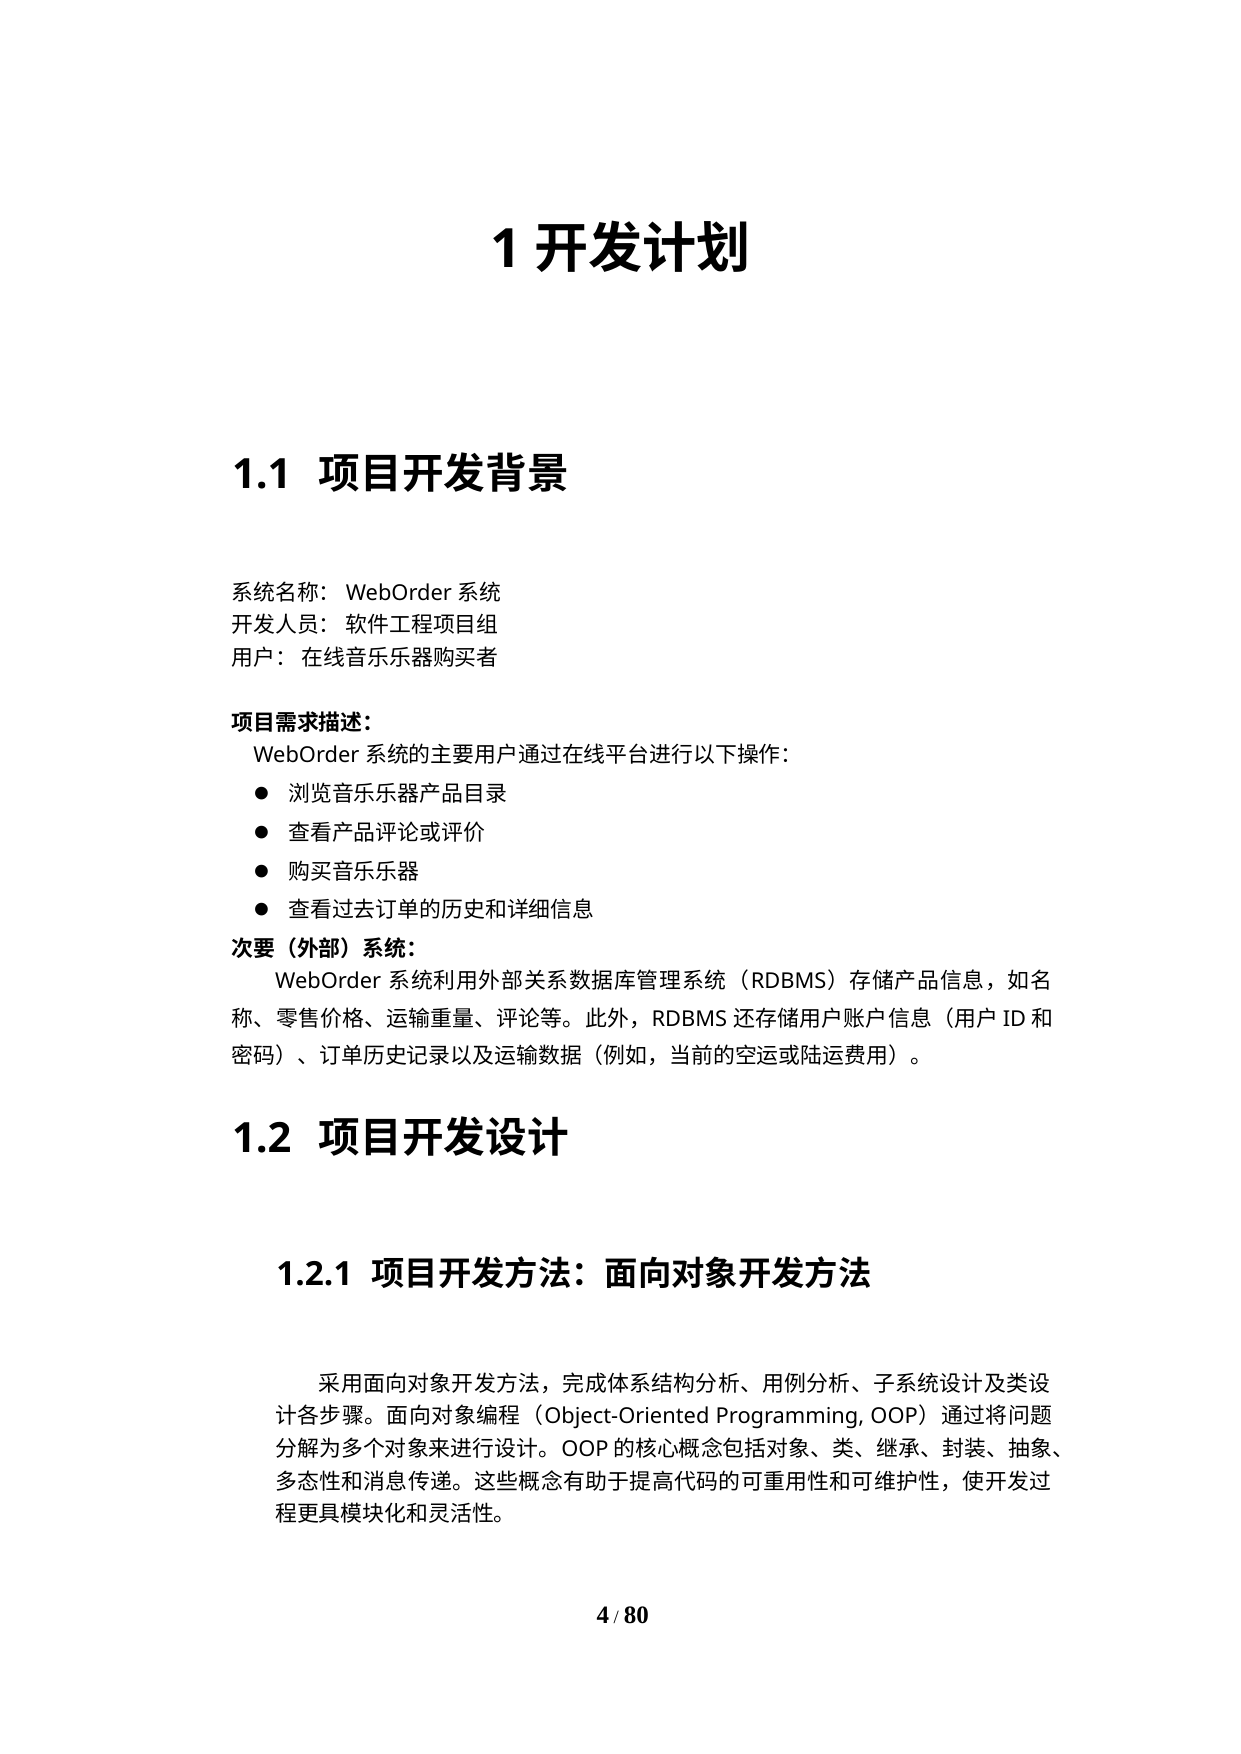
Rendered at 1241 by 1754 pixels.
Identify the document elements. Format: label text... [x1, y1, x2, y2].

text WebOrder 系统利用外部关系数据库管理系统（RDBMS）存储产品信息，如名称、零售价格、运输重量、评论等。此外，RDBMS 还存储用户账户信息（用户ID和密码）、订单历史记录以及运输数据（例如，当前的空运或陆运费用）。 [232, 963, 1053, 1070]
subtitle 项目开发设计 [232, 1102, 1053, 1167]
text 用户： 在线音乐乐器购买者 [231, 639, 1053, 672]
subtitle 项目开发方法：面向对象开发方法 [276, 1238, 1053, 1303]
text 次要（外部）系统： [231, 931, 1053, 963]
list 浏览音乐乐器产品目录 [253, 776, 1053, 808]
list 查看过去订单的历史和详细信息 [253, 892, 1053, 924]
list 查看产品评论或评价 [253, 814, 1053, 847]
text 采用面向对象开发方法，完成体系结构分析、用例分析、子系统设计及类设计各步骤。面向对象编程（Object-Oriented Programming, OOP）通过将问题分解为多个对象来进行设计。OOP的核心概念包括对象、类、继承、封装、抽象、多态性和消息传递。这些概念有助于提高代码的可重用性和可维护性，使开发过程更具模块化和灵活性。 [275, 1366, 1053, 1528]
text WebOrder 系统的主要用户通过在线平台进行以下操作： [253, 737, 1053, 769]
list 购买音乐乐器 [253, 853, 1053, 886]
text 系统名称： WebOrder 系统 [231, 574, 1053, 607]
subtitle 开发计划 [187, 196, 1053, 293]
text 项目需求描述： [231, 704, 1053, 737]
subtitle 项目开发背景 [232, 438, 1053, 503]
text 开发人员： 软件工程项目组 [231, 607, 1053, 639]
